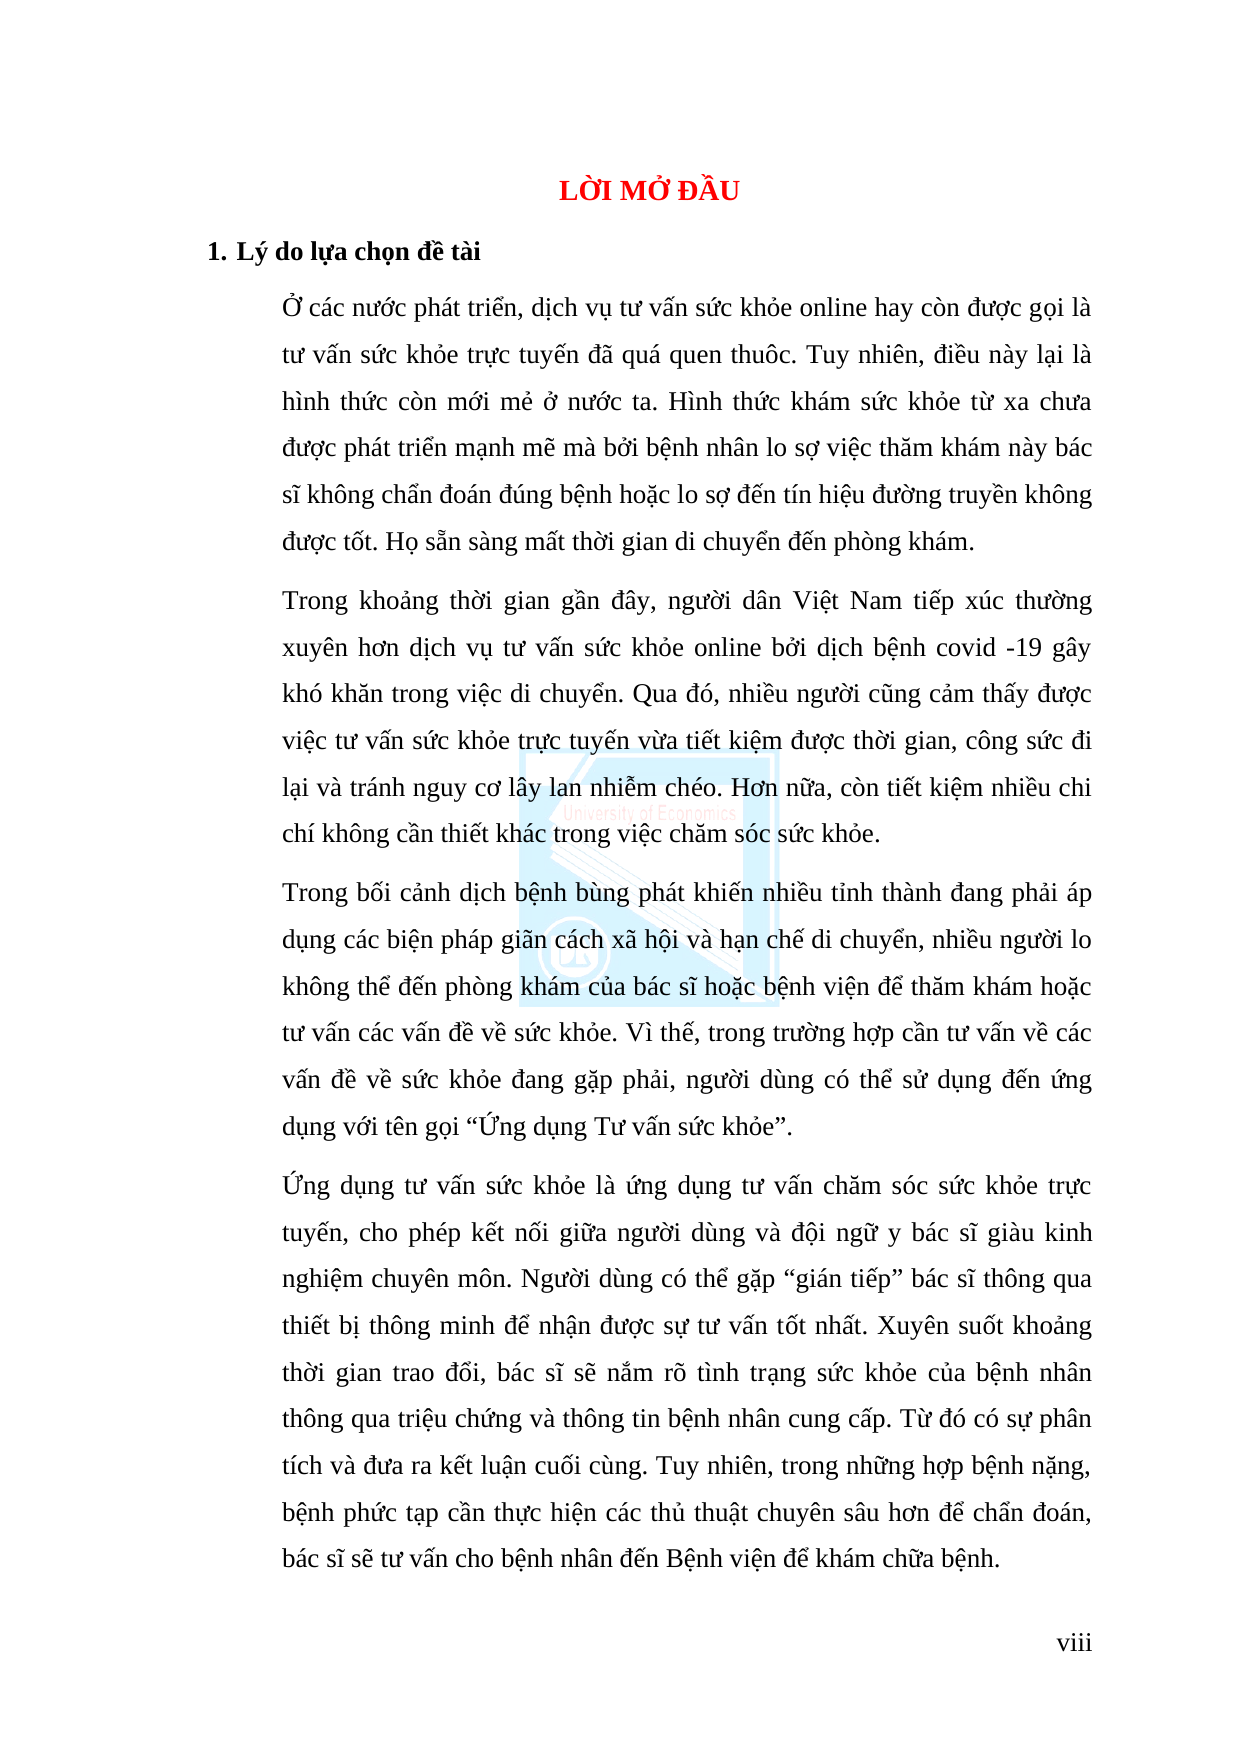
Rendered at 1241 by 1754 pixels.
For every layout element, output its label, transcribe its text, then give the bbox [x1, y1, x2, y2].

list Ứng dụng tư vấn sức khỏe là ứng dụng tư vấn chăm sóc sức khỏe trực tuyến, cho phép kết nối giữa người dùng và đội ngữ y bác sĩ giàu kinh nghiệm chuyên môn. Người dùng có thể gặp “gián tiếp” bác sĩ thông qua thiết bị thông minh để nhận được sự tư vấn tốt nhất. Xuyên suốt khoảng thời gian trao đổi, bác sĩ sẽ nắm rõ tình trạng sức khỏe của bệnh nhân thông qua triệu chứng và thông tin bệnh nhân cung cấp. Từ đó có sự phân tích và đưa ra kết luận cuối cùng. Tuy nhiên, trong những hợp bệnh nặng, bệnh phức tạp cần thực hiện các thủ thuật chuyên sâu hơn để chẩn đoán, bác sĩ sẽ tư vấn cho bệnh nhân đến Bệnh viện để khám chữa bệnh. [282, 1169, 1092, 1573]
subtitle LỜI MỞ ĐẦU [207, 173, 1092, 206]
list Trong bối cảnh dịch bệnh bùng phát khiến nhiều tỉnh thành đang phải áp dụng các biện pháp giãn cách xã hội và hạn chế di chuyển, nhiều người lo không thể đến phòng khám của bác sĩ hoặc bệnh viện để thăm khám hoặc tư vấn các vấn đề về sức khỏe. Vì thế, trong trường hợp cần tư vấn về các vấn đề về sức khỏe đang gặp phải, người dùng có thể sử dụng đến ứng dụng với tên gọi “Ứng dụng Tư vấn sức khỏe”. [282, 877, 1092, 1141]
list Ở các nước phát triển, dịch vụ tư vấn sức khỏe online hay còn được gọi là tư vấn sức khỏe trực tuyến đã quá quen thuôc. Tuy nhiên, điều này lại là hình thức còn mới mẻ ở nước ta. Hình thức khám sức khỏe từ xa chưa được phát triển mạnh mẽ mà bởi bệnh nhân lo sợ việc thăm khám này bác sĩ không chẩn đoán đúng bệnh hoặc lo sợ đến tín hiệu đường truyền không được tốt. Họ sẵn sàng mất thời gian di chuyển đến phòng khám. [282, 292, 1092, 556]
list Lý do lựa chọn đề tài [207, 236, 1092, 267]
list Trong khoảng thời gian gần đây, người dân Việt Nam tiếp xúc thường xuyên hơn dịch vụ tư vấn sức khỏe online bởi dịch bệnh covid -19 gây khó khăn trong việc di chuyển. Qua đó, nhiều người cũng cảm thấy được việc tư vấn sức khỏe trực tuyến vừa tiết kiệm được thời gian, công sức đi lại và tránh nguy cơ lây lan nhiễm chéo. Hơn nữa, còn tiết kiệm nhiều chi chí không cần thiết khác trong việc chăm sóc sức khỏe. [282, 584, 1092, 848]
